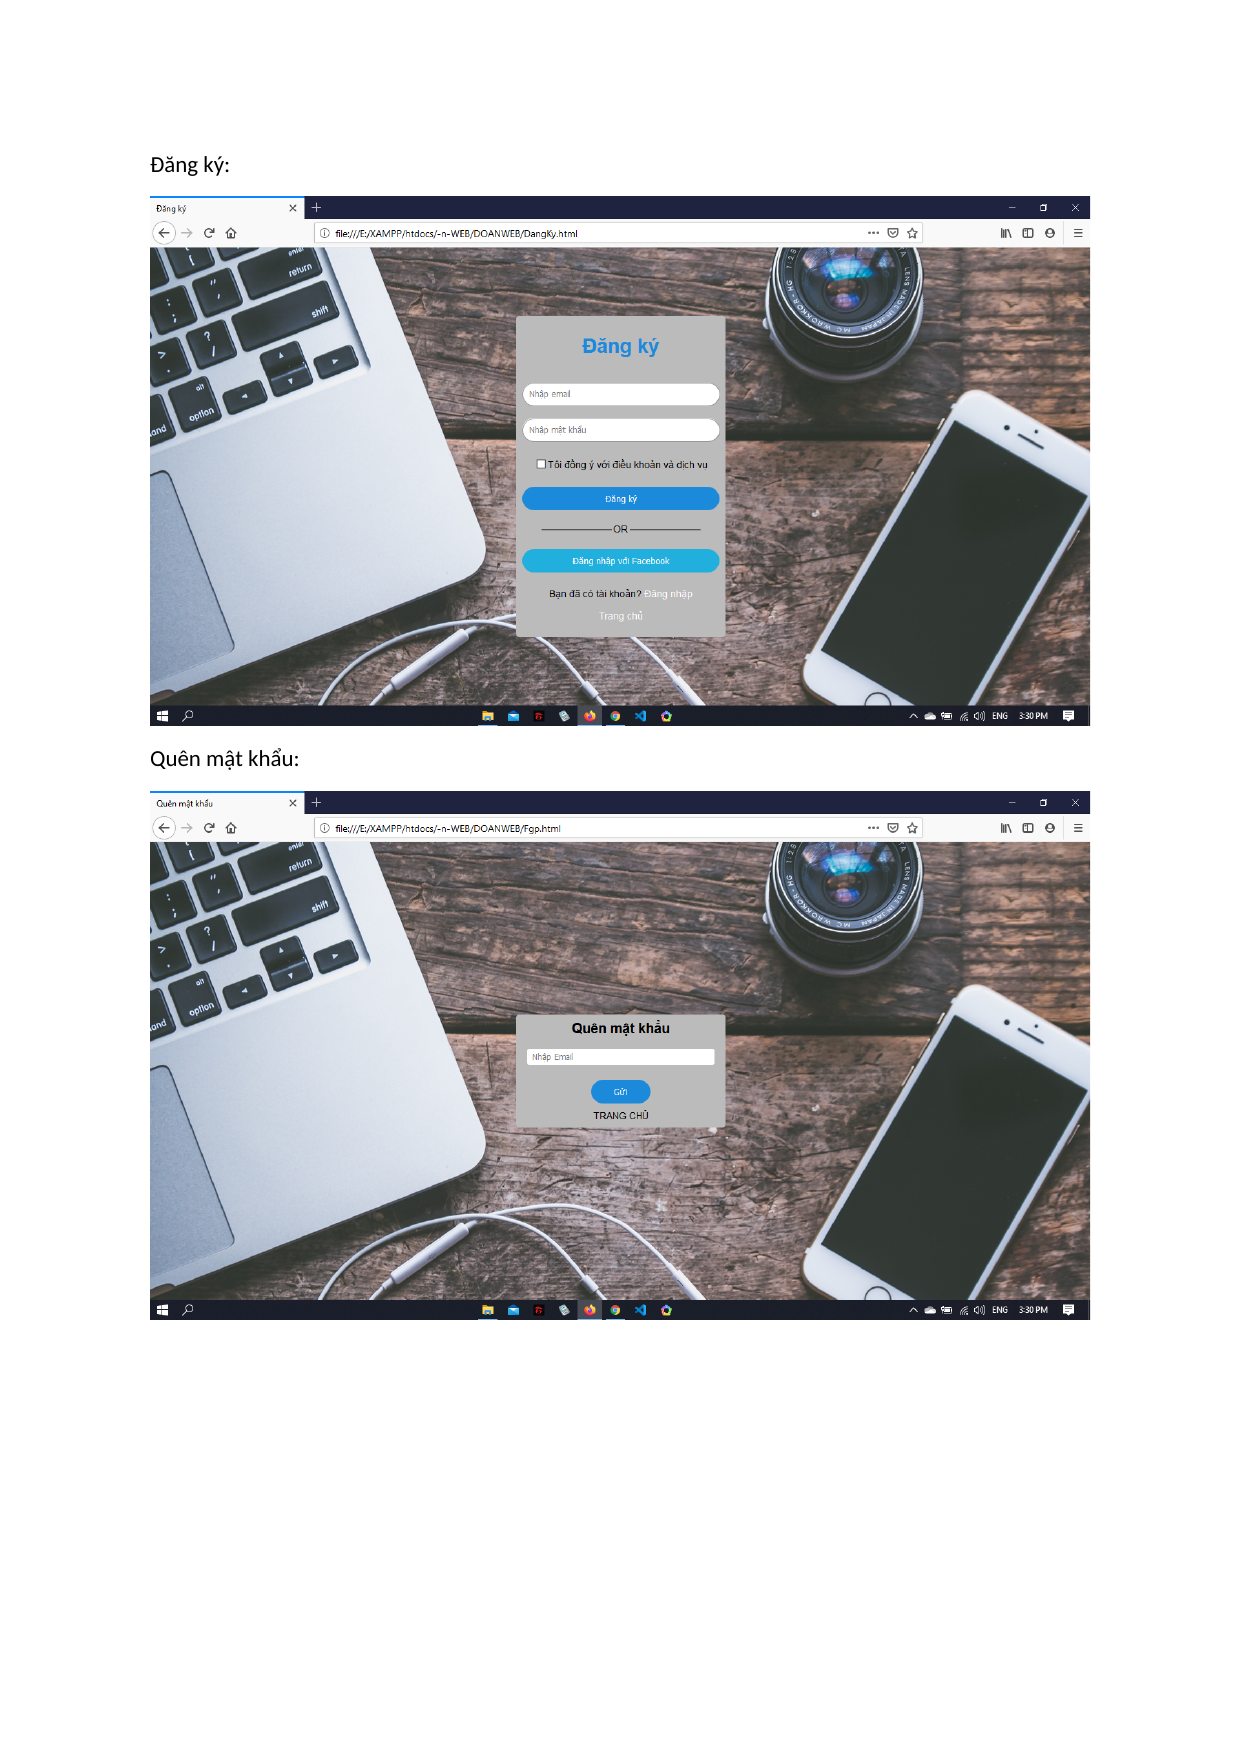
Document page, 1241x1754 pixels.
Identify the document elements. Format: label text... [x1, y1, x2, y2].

text Đăng ký: [150, 150, 1090, 178]
text Quên mật khẩu: [150, 744, 1090, 772]
picture [150, 791, 1091, 1320]
picture [150, 196, 1091, 726]
